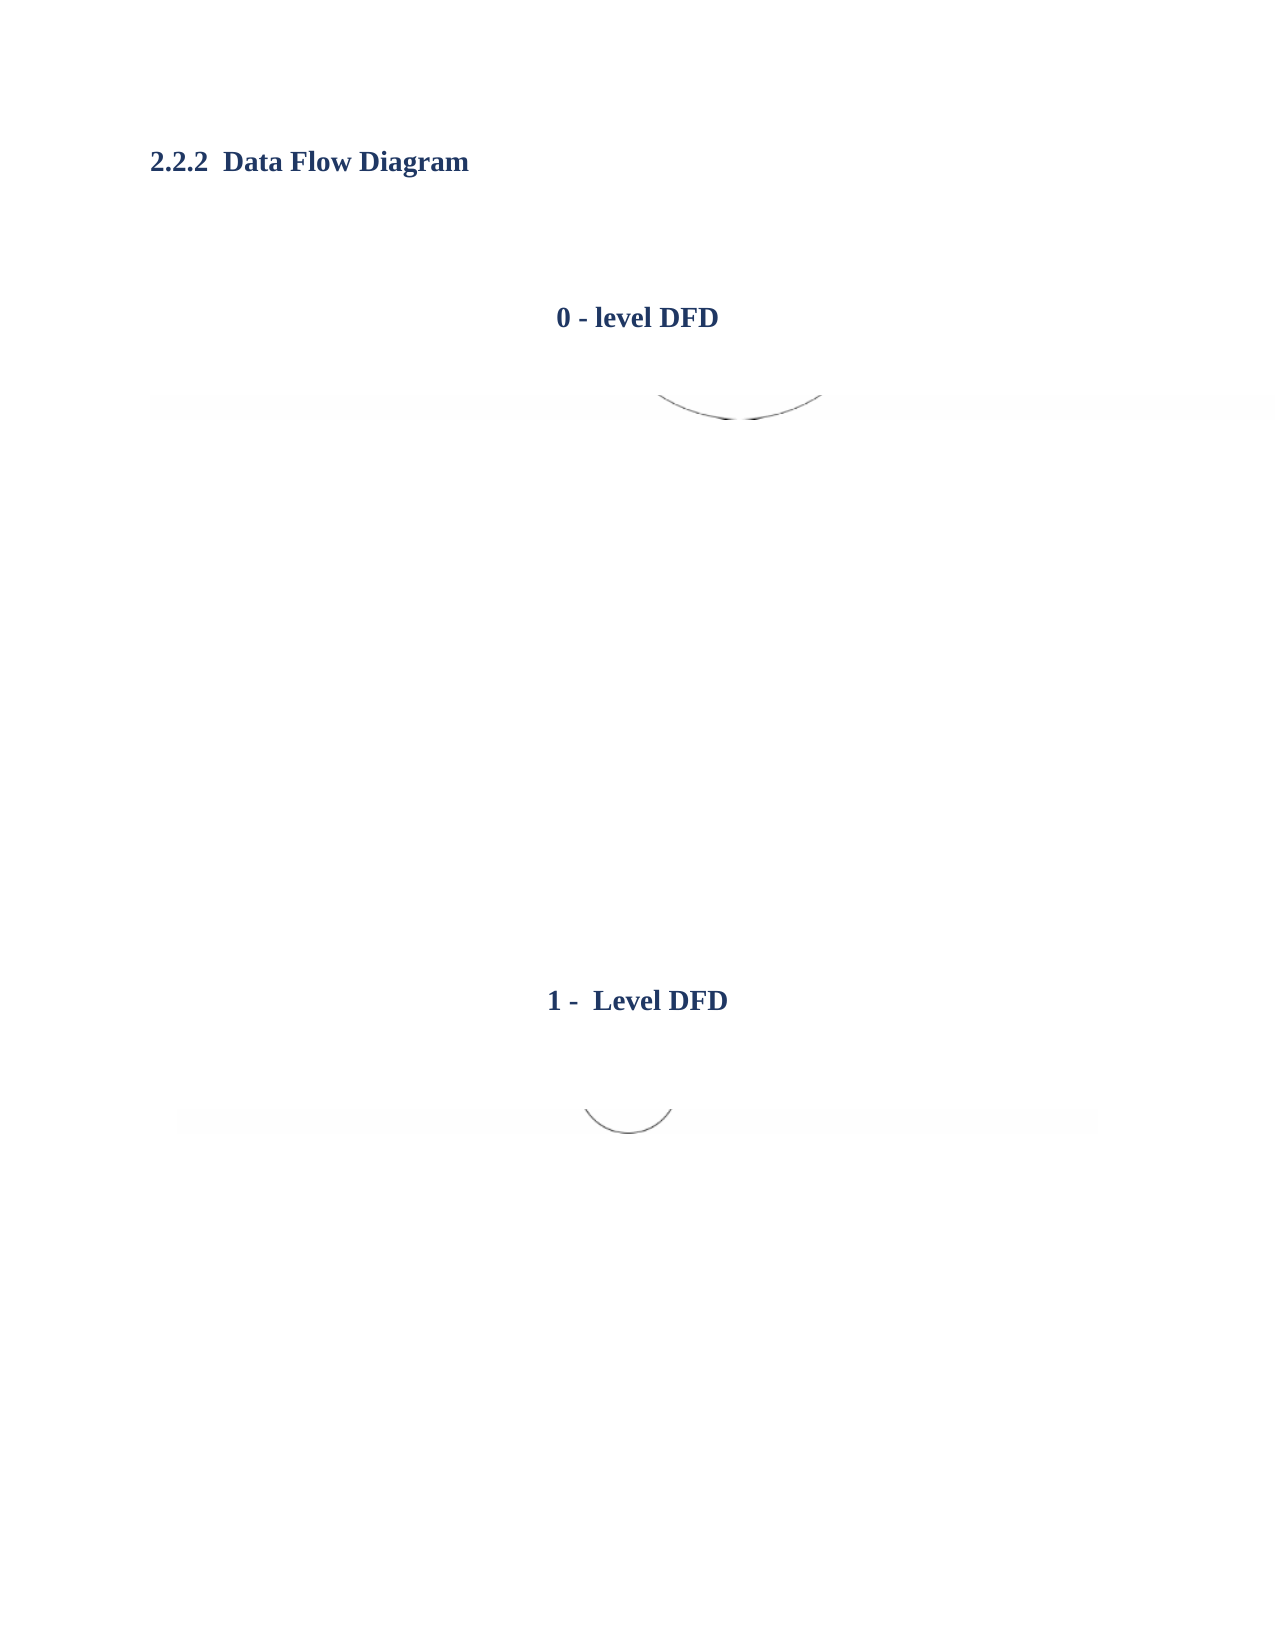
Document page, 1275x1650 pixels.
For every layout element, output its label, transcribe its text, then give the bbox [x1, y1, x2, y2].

text 2.2.2 Data Flow Diagram [150, 150, 1125, 177]
text 0 - level DFD [150, 306, 1125, 333]
text 1 - Level DFD [150, 989, 1125, 1016]
